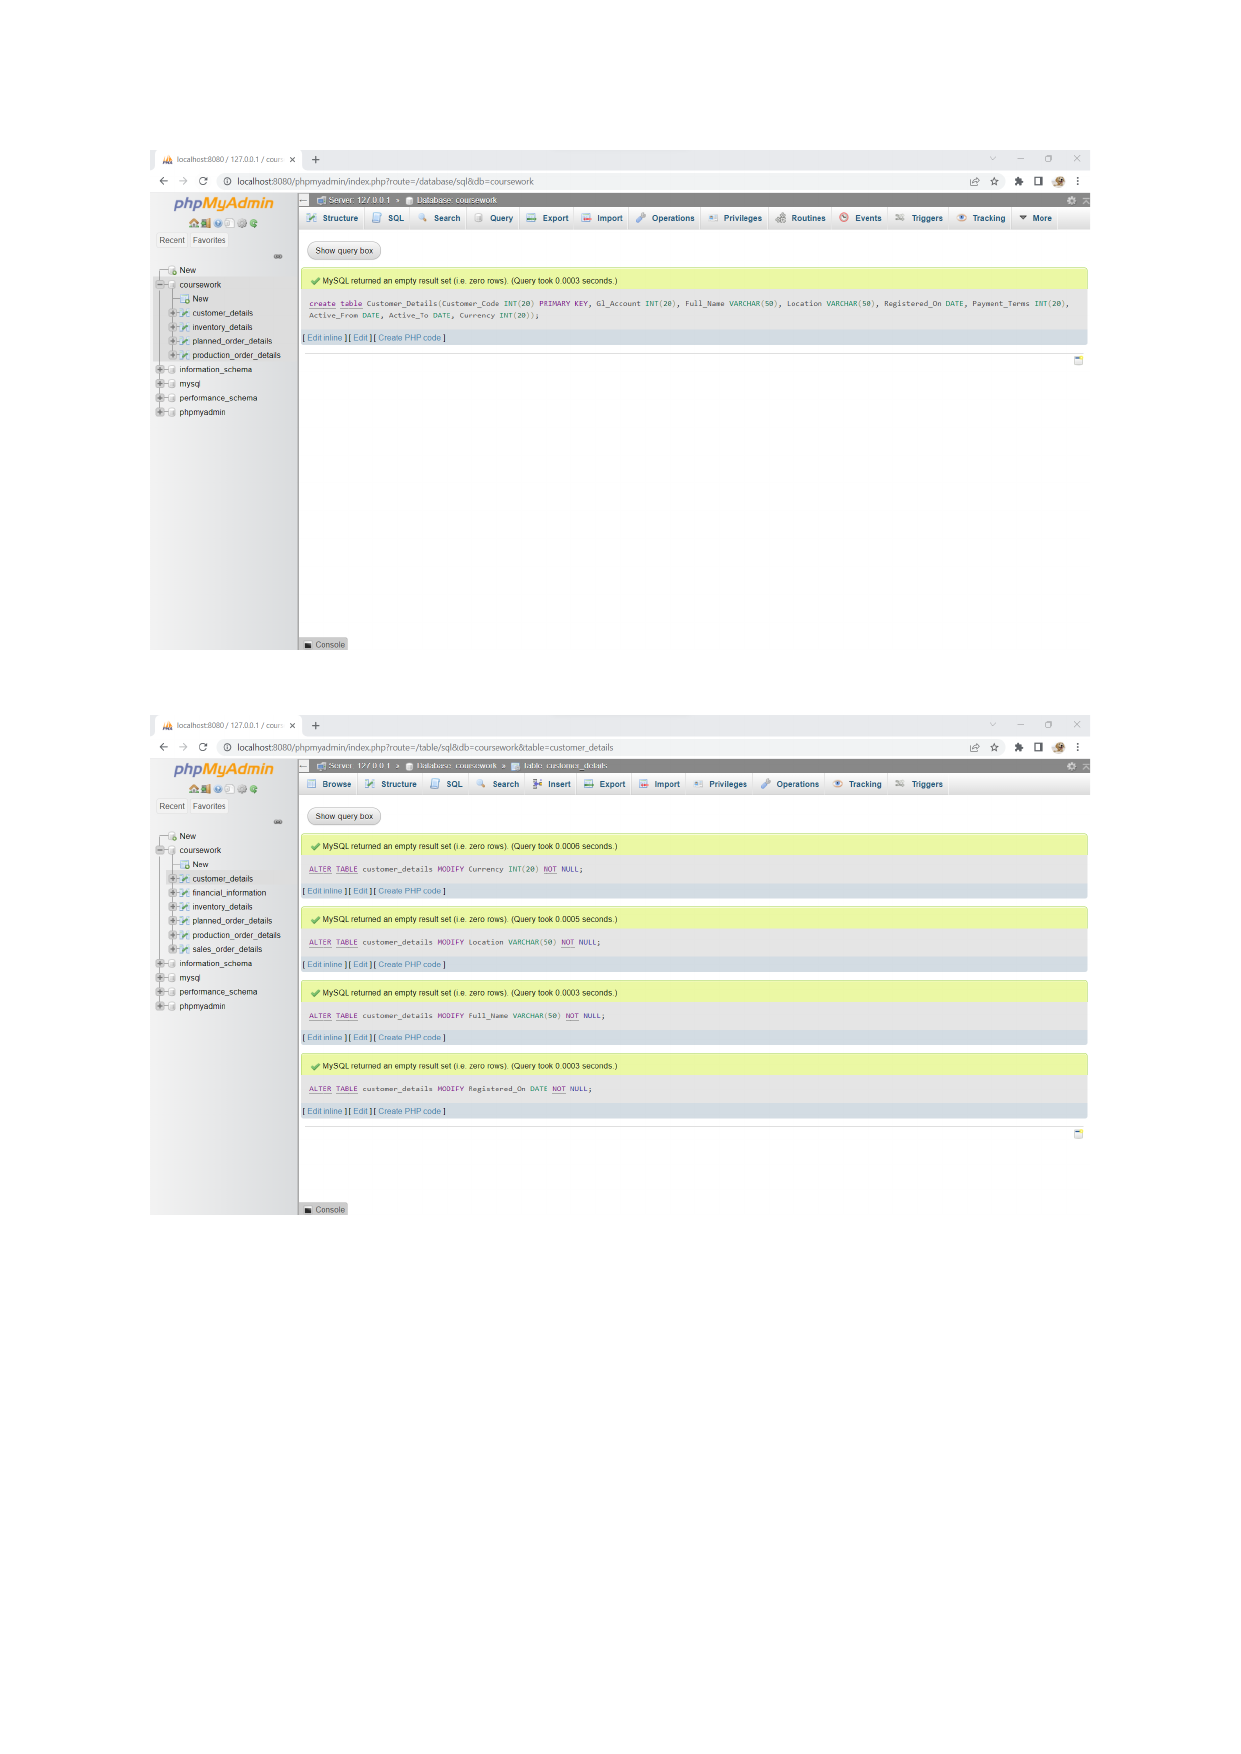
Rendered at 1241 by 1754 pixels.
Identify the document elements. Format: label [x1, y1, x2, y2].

picture [150, 715, 1091, 1215]
picture [150, 150, 1091, 650]
